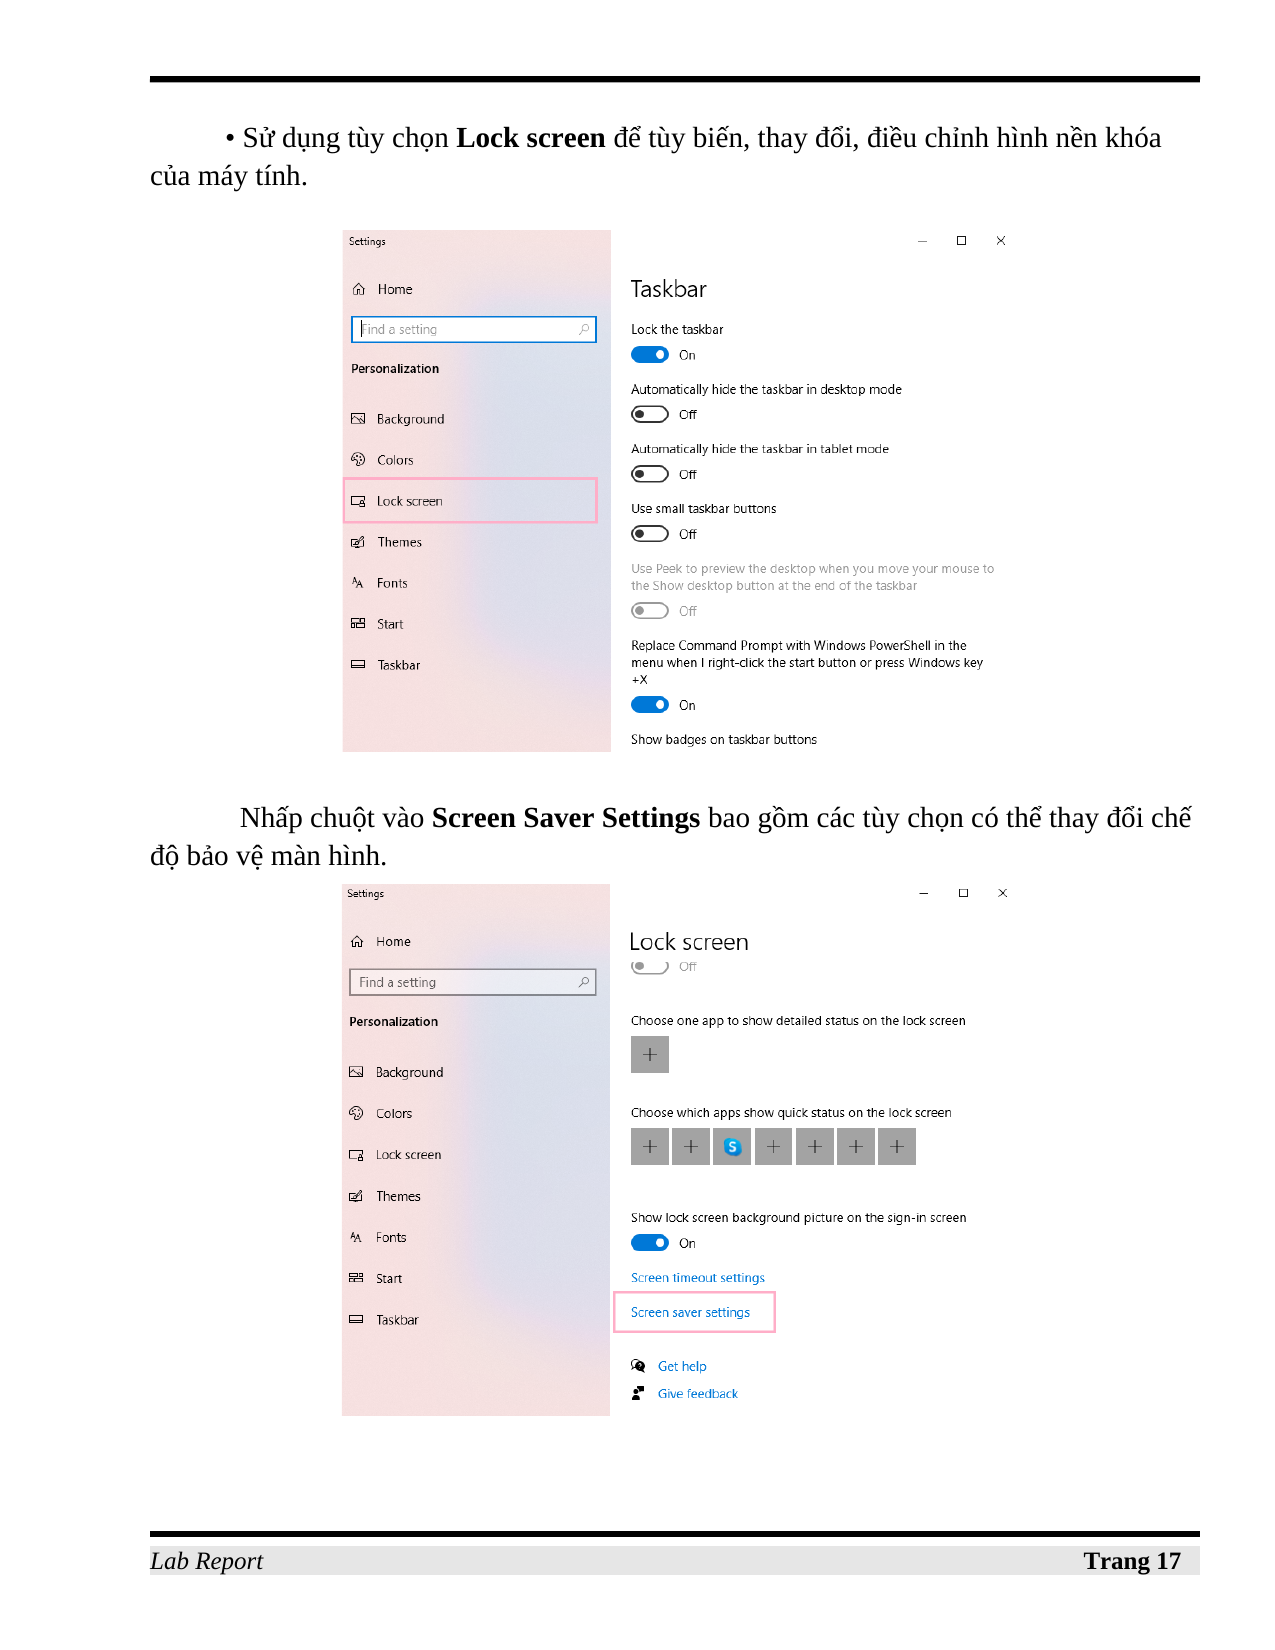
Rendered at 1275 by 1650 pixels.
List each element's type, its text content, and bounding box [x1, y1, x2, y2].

text Nhấp chuột vào Screen Saver Settings bao gồm các tùy chọn có thể thay đổi chế độ bảo vệ màn hình. [150, 800, 1200, 872]
picture [342, 230, 1014, 752]
text • Sử dụng tùy chọn Lock screen để tùy biến, thay đổi, điều chỉnh hình nền khóa của máy tính. [150, 120, 1200, 192]
picture [341, 884, 1017, 1416]
